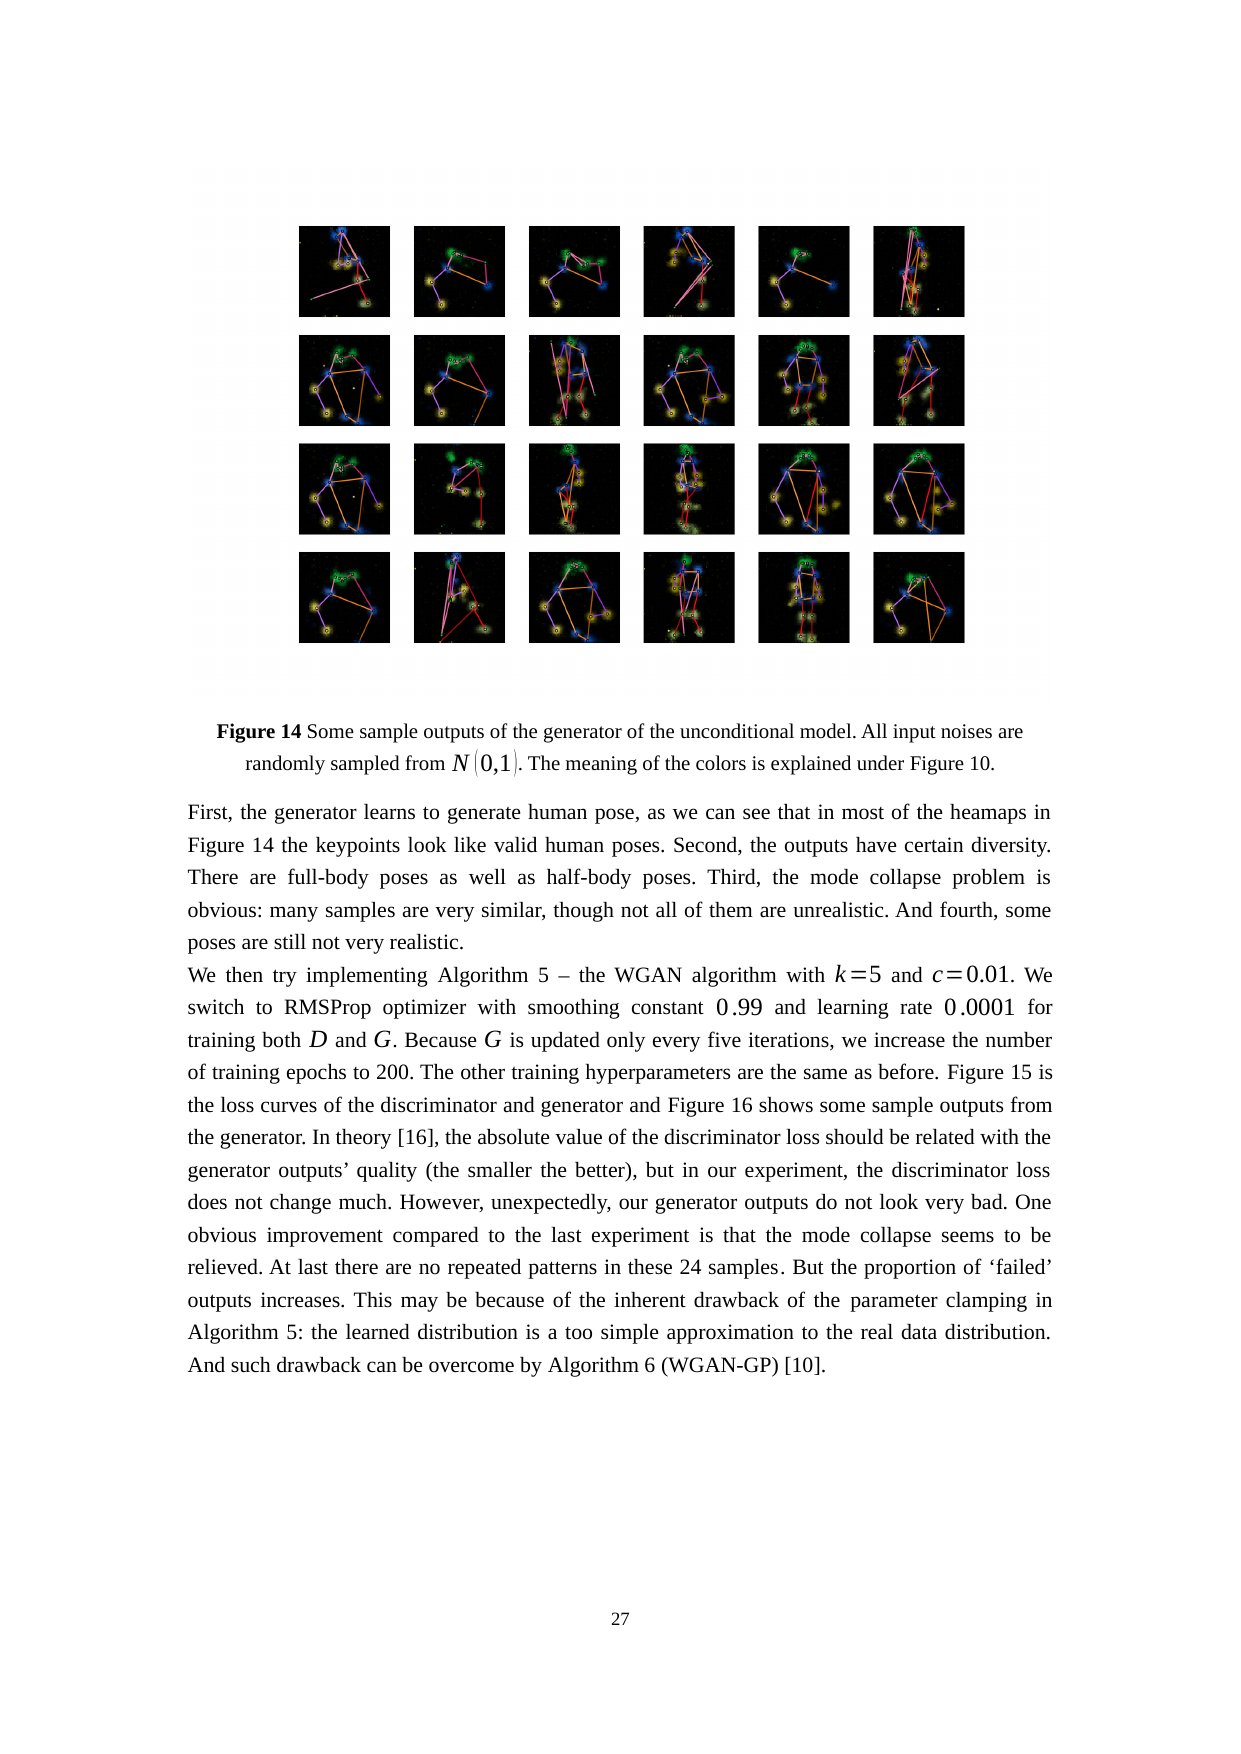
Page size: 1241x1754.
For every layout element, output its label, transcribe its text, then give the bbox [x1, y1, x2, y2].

picture [188, 162, 1053, 702]
text Figure 14 Some sample outputs of the generator of the unconditional model. All input noises are randomly sampled from . The meaning of the colors is explained under Figure 10. [209, 714, 1031, 779]
text First, the generator learns to generate human pose, as we can see that in most of the heamaps in Figure 14 the keypoints look like valid human poses. Second, the outputs have certain diversity. There are full-body poses as well as half-body poses. Third, the mode collapse problem is obvious: many samples are very similar, though not all of them are unrealistic. And fourth, some poses are still not very realistic. [187, 796, 1053, 958]
text We then try implementing Algorithm 5 – the WGAN algorithm with and . We switch to RMSProp optimizer with smoothing constant and learning rate for training both and . Because is updated only every five iterations, we increase the number of training epochs to 200. The other training hyperparameters are the same as before. Figure 15 is the loss curves of the discriminator and generator and Figure 16 shows some sample outputs from the generator. In theory [16], the absolute value of the discriminator loss should be related with the generator outputs’ quality (the smaller the better), but in our experiment, the discriminator loss does not change much. However, unexpectedly, our generator outputs do not look very bad. One obvious improvement compared to the last experiment is that the mode collapse seems to be relieved. At last there are no repeated patterns in these 24 samples. But the proportion of ‘failed’ outputs increases. This may be because of the inherent drawback of the parameter clamping in Algorithm 5: the learned distribution is a too simple approximation to the real data distribution. And such drawback can be overcome by Algorithm 6 (WGAN-GP) [10]. [187, 958, 1053, 1381]
